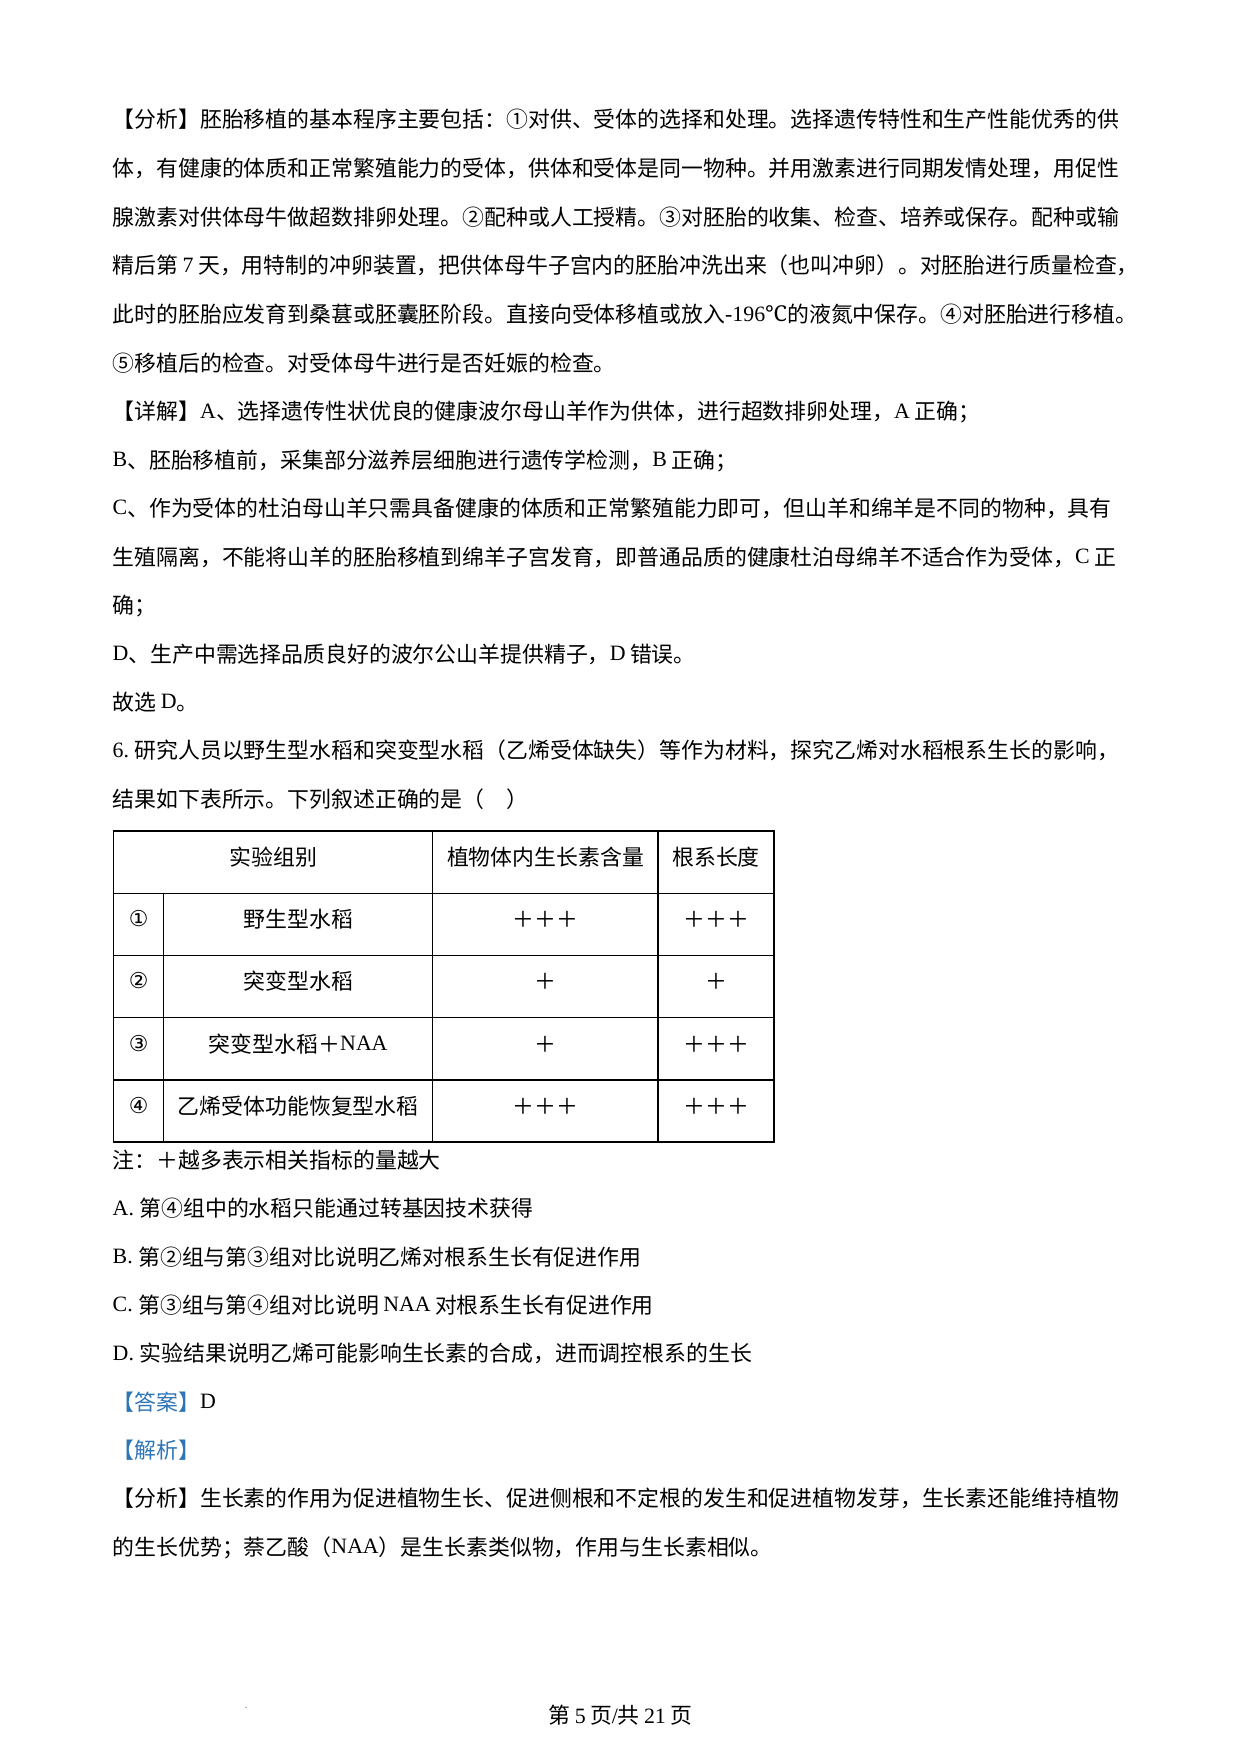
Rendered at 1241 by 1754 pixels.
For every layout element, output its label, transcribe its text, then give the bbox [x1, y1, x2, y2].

text 6. 研究人员以野生型水稻和突变型水稻（乙烯受体缺失）等作为材料，探究乙烯对水稻根系生长的影响，结果如下表所示。下列叙述正确的是（ ） [112, 733, 1128, 814]
table_cell 乙烯受体功能恢复型水稻 [164, 1081, 432, 1141]
text C、作为受体的杜泊母山羊只需具备健康的体质和正常繁殖能力即可，但山羊和绵羊是不同的物种，具有生殖隔离，不能将山羊的胚胎移植到绵羊子宫发育，即普通品质的健康杜泊母绵羊不适合作为受体，C正确； [112, 491, 1128, 621]
text B. 第②组与第③组对比说明乙烯对根系生长有促进作用 [112, 1239, 1128, 1272]
table_cell ② [114, 956, 163, 1017]
text C. 第③组与第④组对比说明NAA对根系生长有促进作用 [112, 1288, 1128, 1320]
table_cell ＋ [433, 1018, 657, 1079]
table_cell ＋ [659, 956, 773, 1017]
table_cell ＋＋＋ [659, 894, 773, 954]
text 故选D。 [112, 685, 1128, 717]
text 【详解】A、选择遗传性状优良的健康波尔母山羊作为供体，进行超数排卵处理，A正确； [112, 394, 1128, 426]
table_header 根系长度 [659, 832, 773, 892]
text 注：＋越多表示相关指标的量越大 [112, 1143, 1128, 1175]
table_cell 突变型水稻＋NAA [164, 1018, 432, 1079]
table_cell ＋＋＋ [659, 1018, 773, 1079]
table_header 植物体内生长素含量 [433, 832, 657, 892]
text A. 第④组中的水稻只能通过转基因技术获得 [112, 1191, 1128, 1223]
text 【解析】 [112, 1433, 1128, 1465]
table_cell 突变型水稻 [164, 956, 432, 1017]
table_cell ④ [114, 1081, 163, 1141]
text D. 实验结果说明乙烯可能影响生长素的合成，进而调控根系的生长 [112, 1336, 1128, 1368]
text 【分析】生长素的作用为促进植物生长、促进侧根和不定根的发生和促进植物发芽，生长素还能维持植物的生长优势；萘乙酸（NAA）是生长素类似物，作用与生长素相似。 [112, 1481, 1128, 1562]
table_header 实验组别 [114, 832, 432, 892]
table_cell ＋＋＋ [433, 1081, 657, 1141]
text D、生产中需选择品质良好的波尔公山羊提供精子，D错误。 [112, 636, 1128, 669]
table_cell 野生型水稻 [164, 894, 432, 954]
table_cell ① [114, 894, 163, 954]
text 【答案】D [112, 1384, 1128, 1417]
table_cell ③ [114, 1018, 163, 1079]
table_cell ＋＋＋ [659, 1081, 773, 1141]
table_cell ＋＋＋ [433, 894, 657, 954]
text 【分析】胚胎移植的基本程序主要包括：①对供、受体的选择和处理。选择遗传特性和生产性能优秀的供体，有健康的体质和正常繁殖能力的受体，供体和受体是同一物种。并用激素进行同期发情处理，用促性腺激素对供体母牛做超数排卵处理。②配种或人工授精。③对胚胎的收集、检查、培养或保存。配种或输精后第7天，用特制的冲卵装置，把供体母牛子宫内的胚胎冲洗出来（也叫冲卵）。对胚胎进行质量检查，此时的胚胎应发育到桑葚或胚囊胚阶段。直接向受体移植或放入-196℃的液氮中保存。④对胚胎进行移植。⑤移植后的检查。对受体母牛进行是否妊娠的检查。 [112, 102, 1128, 378]
text B、胚胎移植前，采集部分滋养层细胞进行遗传学检测，B正确； [112, 442, 1128, 475]
table_cell ＋ [433, 956, 657, 1017]
